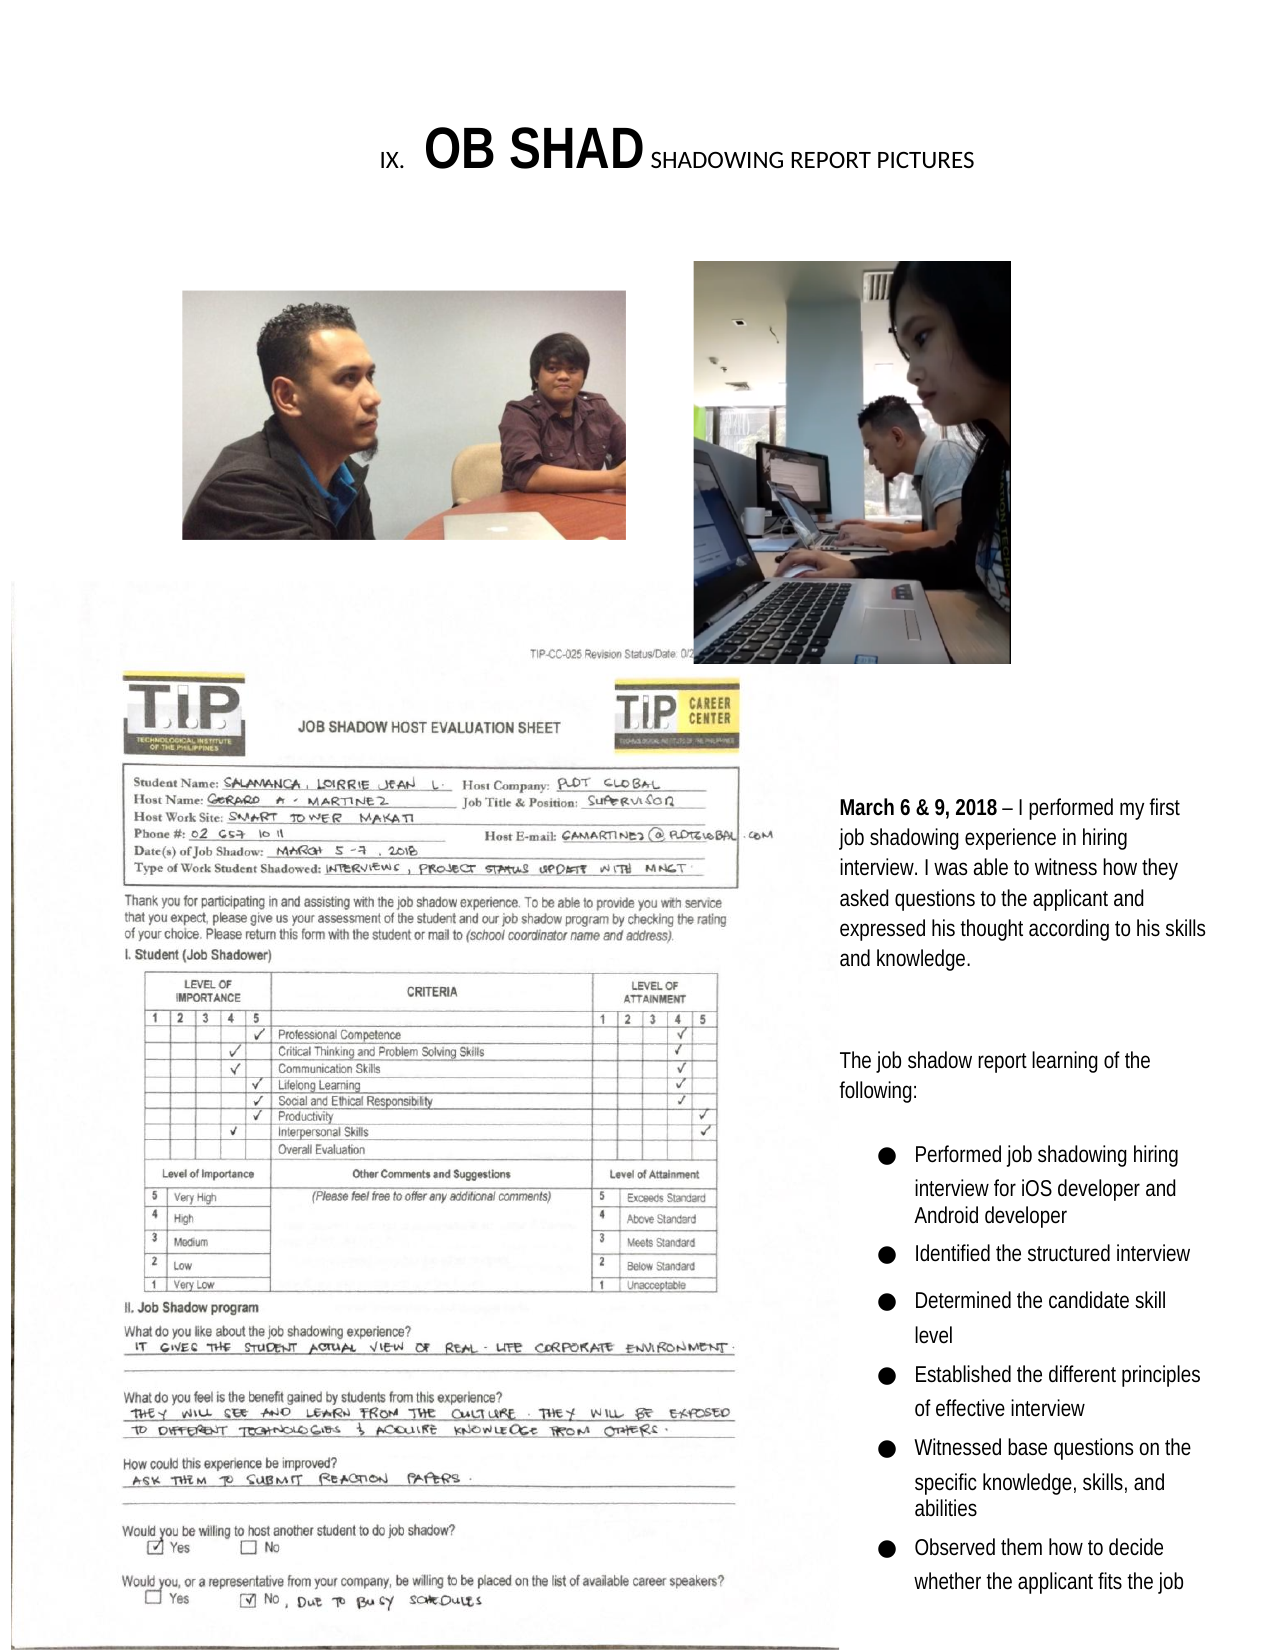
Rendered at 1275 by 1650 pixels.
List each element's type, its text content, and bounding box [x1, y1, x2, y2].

list Identified the structured interview [840, 1228, 1206, 1275]
list OB SHAD SHADOWING REPORT PICTURES [148, 114, 1206, 181]
text March 6 & 9, 2018 – I performed my first job shadowing experience in hiring interview. I was able to witness how they asked questions to the applicant and expressed his thought according to his skills and knowledge. [840, 794, 1206, 971]
list Observed them how to decide whether the applicant fits the job [840, 1521, 1206, 1594]
picture [11, 261, 1011, 1650]
list Witnessed base questions on the specific knowledge, skills, and abilities [840, 1422, 1206, 1521]
list Determined the candidate skill level [840, 1275, 1206, 1348]
text The job shadow report learning of the following: [840, 1047, 1206, 1103]
list Performed job shadowing hiring interview for iOS developer and Android developer [840, 1128, 1206, 1228]
picture [183, 291, 625, 539]
list Established the different principles of effective interview [840, 1348, 1206, 1422]
